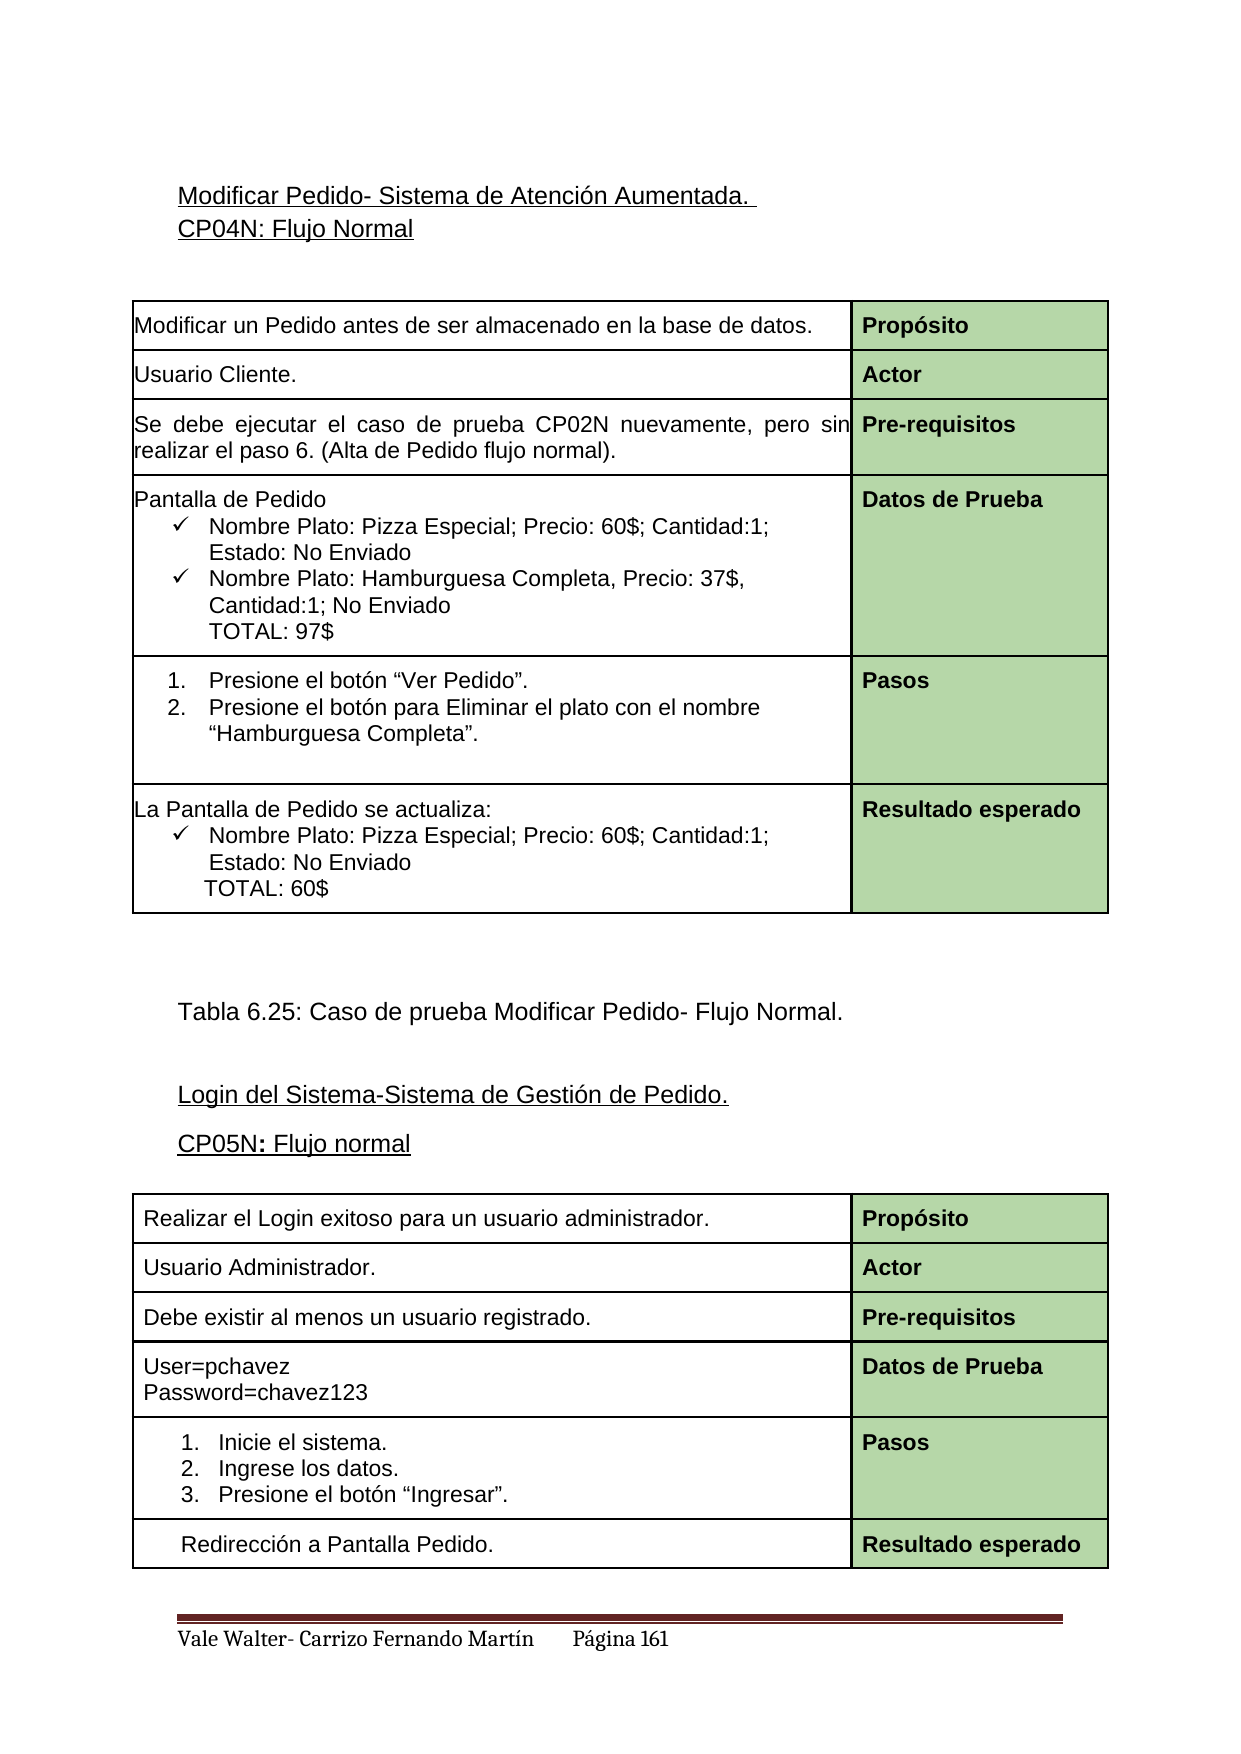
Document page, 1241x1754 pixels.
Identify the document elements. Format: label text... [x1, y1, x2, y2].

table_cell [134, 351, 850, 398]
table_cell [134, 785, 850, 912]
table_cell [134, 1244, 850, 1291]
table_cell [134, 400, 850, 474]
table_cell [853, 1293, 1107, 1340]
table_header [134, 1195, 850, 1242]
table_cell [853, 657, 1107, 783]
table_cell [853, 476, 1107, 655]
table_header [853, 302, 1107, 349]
text Login del Sistema-Sistema de Gestión de Pedido. [177, 1080, 1063, 1108]
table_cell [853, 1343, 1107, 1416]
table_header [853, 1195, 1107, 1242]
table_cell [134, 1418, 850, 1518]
text Modificar Pedido- Sistema de Atención Aumentada. [177, 181, 1063, 209]
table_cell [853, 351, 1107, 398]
text Tabla 6.25: Caso de prueba Modificar Pedido- Flujo Normal. [177, 997, 1063, 1025]
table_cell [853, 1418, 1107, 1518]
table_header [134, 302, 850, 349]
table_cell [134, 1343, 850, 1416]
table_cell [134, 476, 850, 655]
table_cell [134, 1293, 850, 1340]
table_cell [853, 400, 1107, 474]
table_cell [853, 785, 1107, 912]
text CP05N: Flujo normal [177, 1129, 1063, 1158]
text CP04N: Flujo Normal [177, 214, 1063, 242]
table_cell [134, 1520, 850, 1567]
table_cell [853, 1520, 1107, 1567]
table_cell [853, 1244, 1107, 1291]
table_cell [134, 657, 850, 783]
